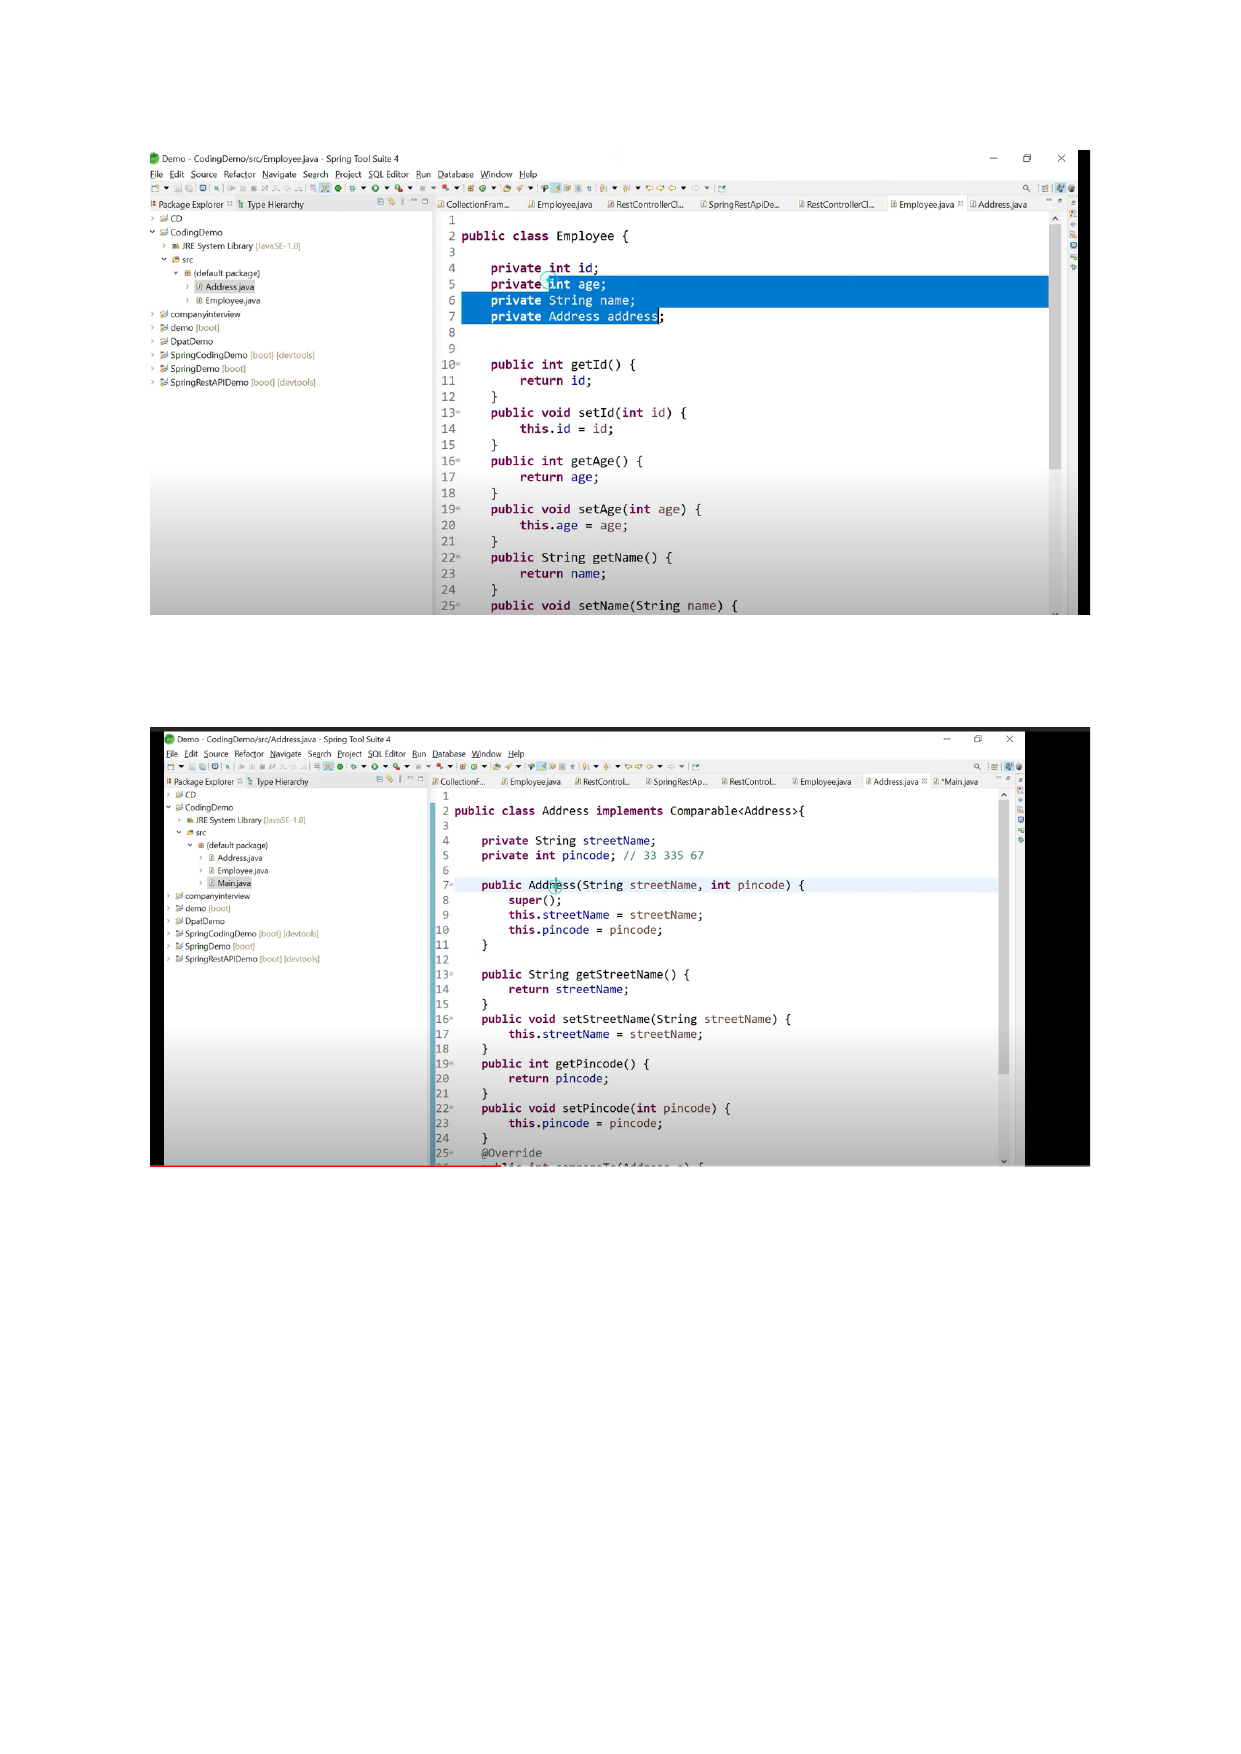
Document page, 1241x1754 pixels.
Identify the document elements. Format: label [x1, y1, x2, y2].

picture [150, 727, 1091, 1167]
picture [150, 150, 1091, 615]
